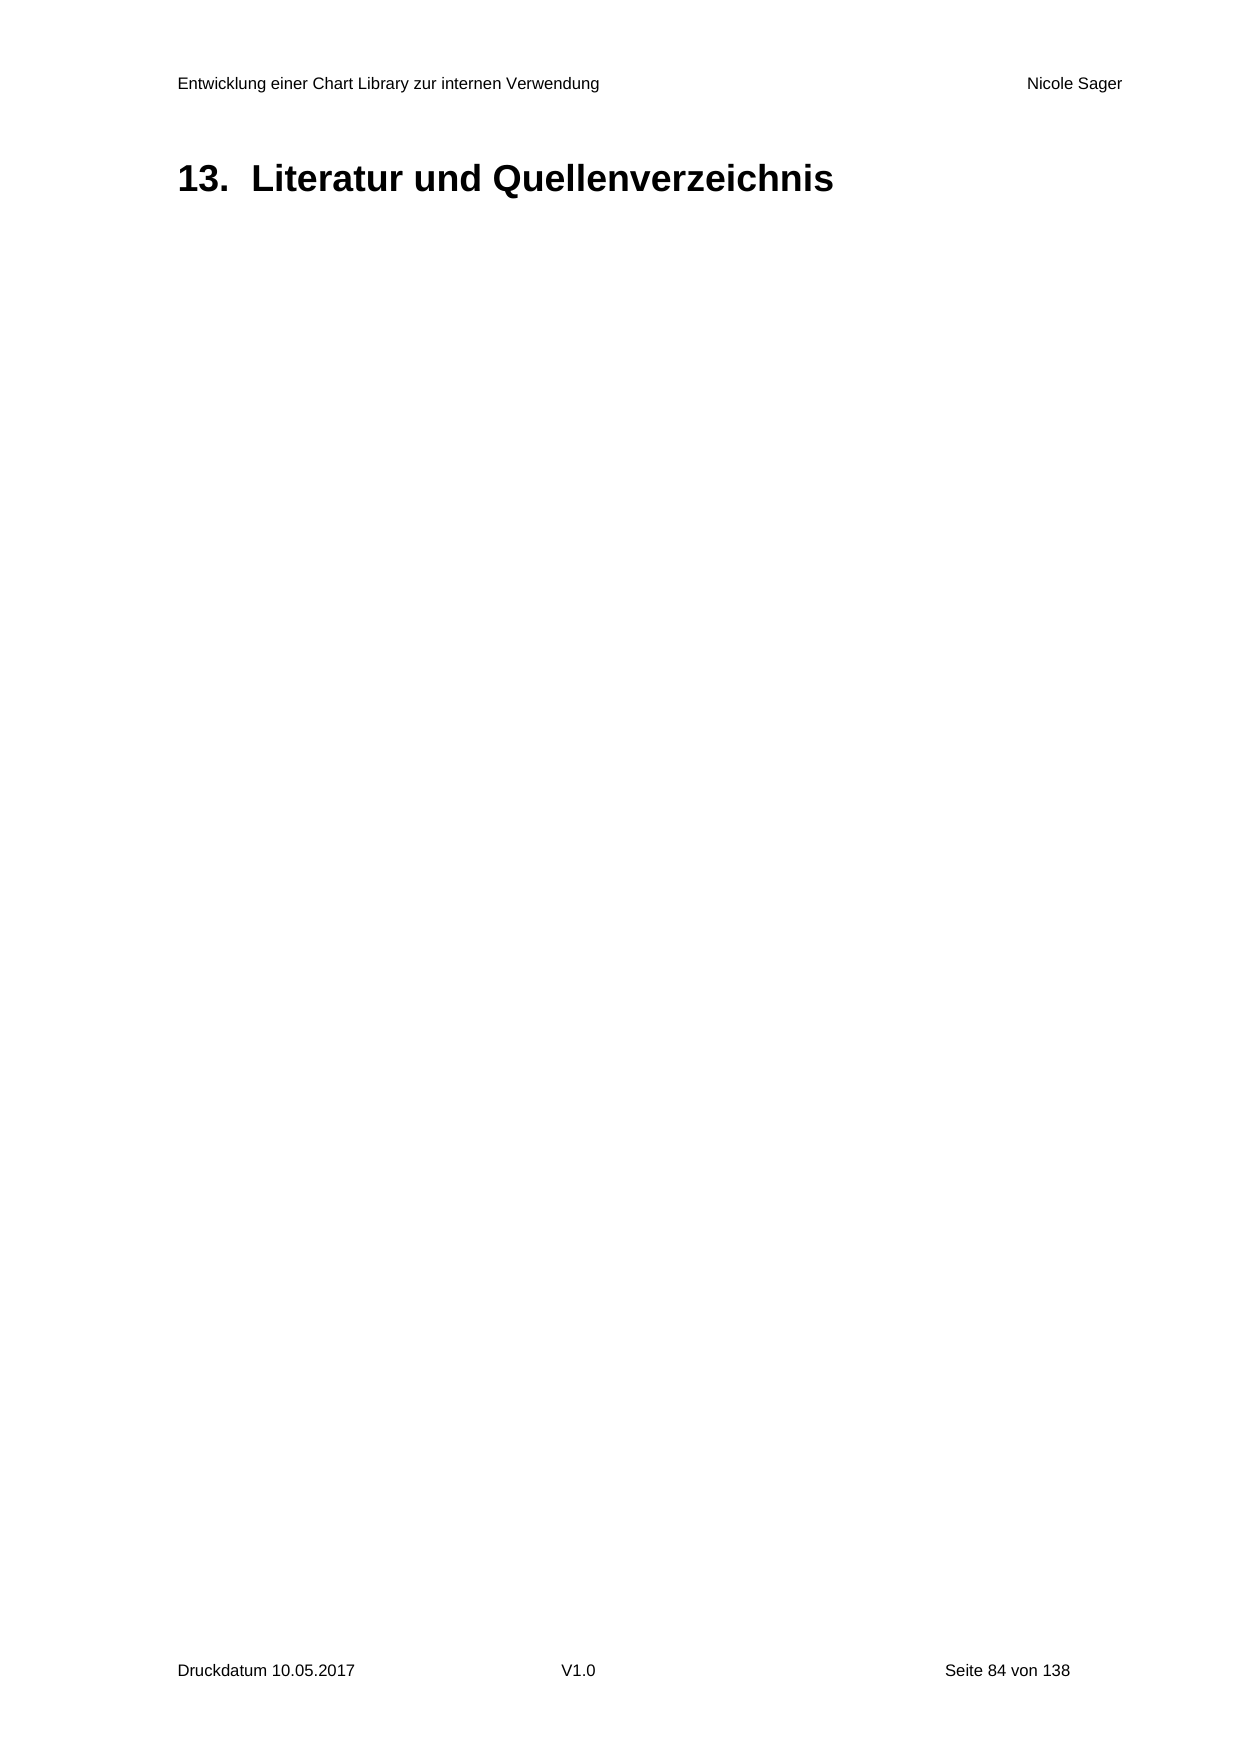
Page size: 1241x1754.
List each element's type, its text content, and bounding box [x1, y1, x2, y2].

subtitle Literatur und Quellenverzeichnis [177, 157, 1122, 200]
